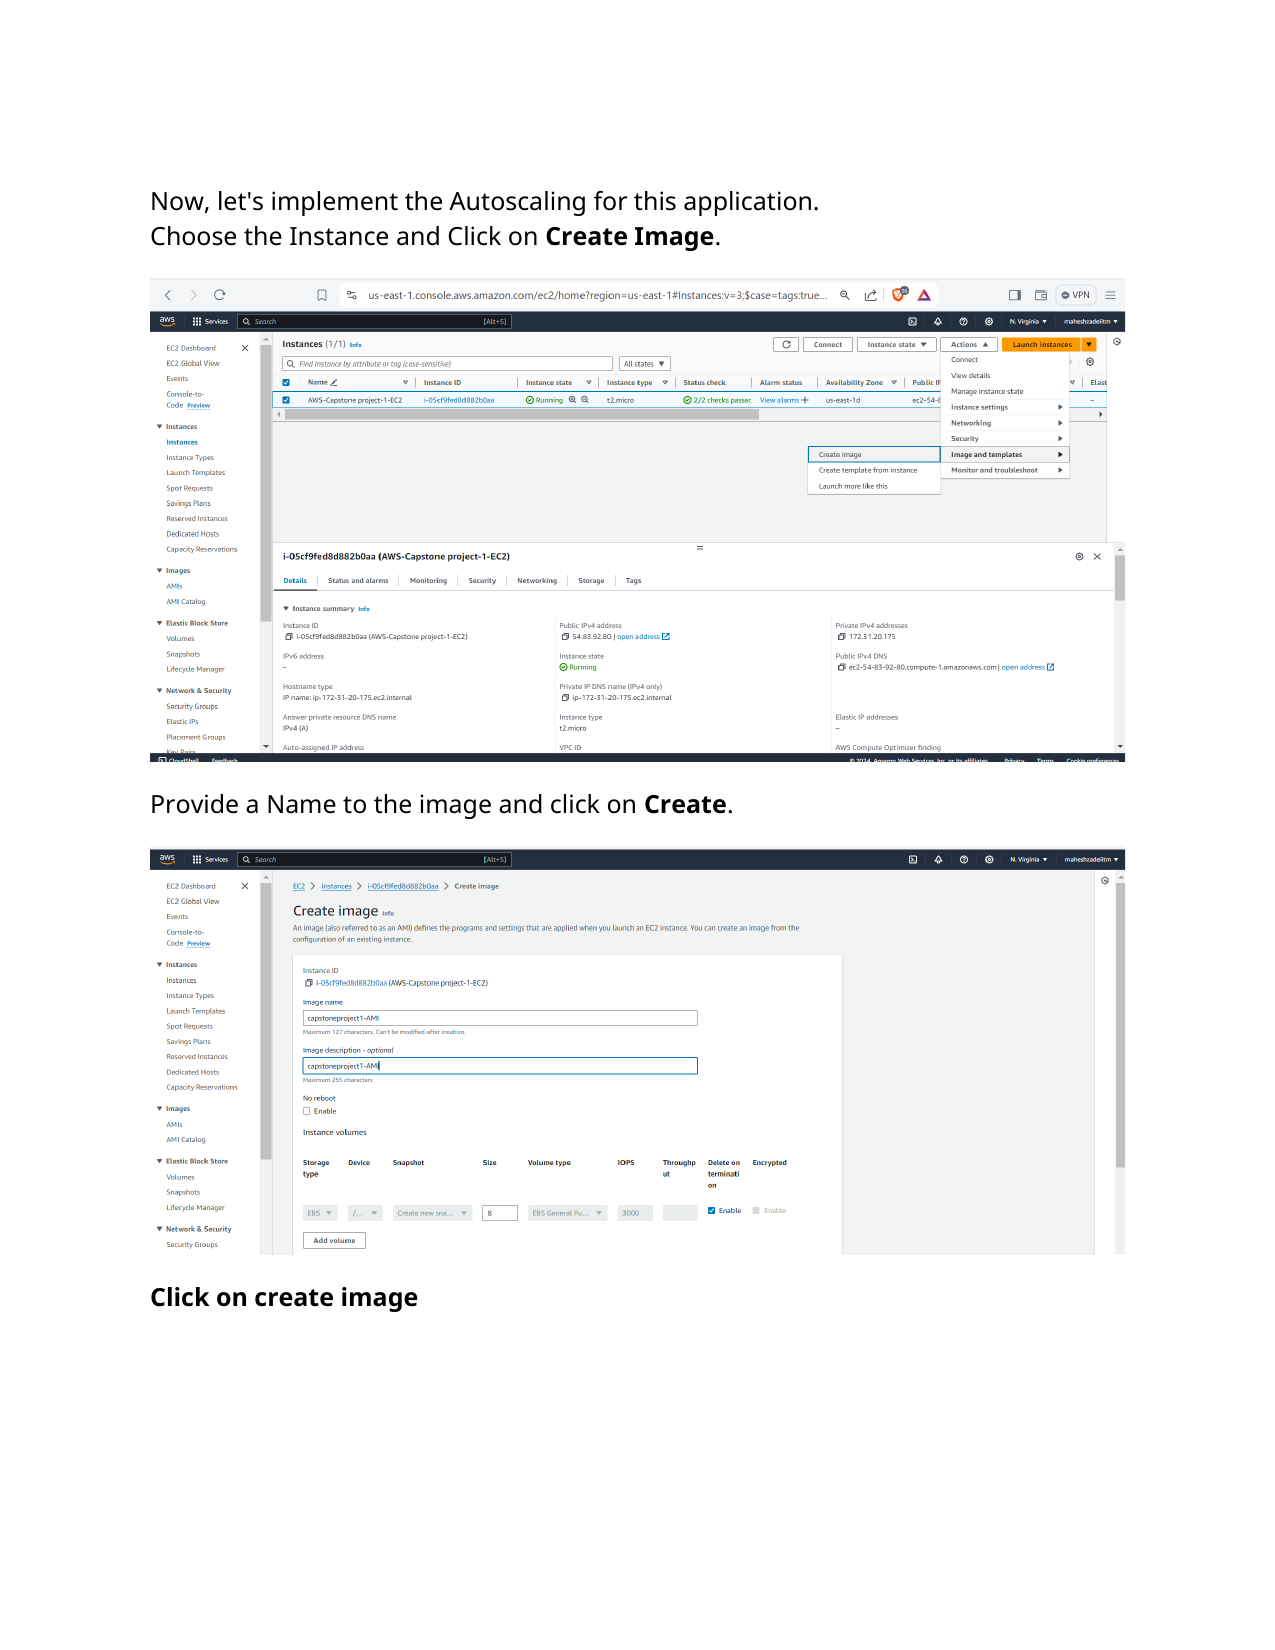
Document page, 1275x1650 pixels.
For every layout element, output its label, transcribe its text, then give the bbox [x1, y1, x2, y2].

text Now, let's implement the Autoscaling for this application. [150, 184, 1125, 218]
text Choose the Instance and Click on Create Image. [150, 218, 1125, 252]
picture [150, 278, 1125, 762]
text Click on create image [150, 1280, 1125, 1314]
picture [150, 846, 1125, 1255]
text Provide a Name to the image and click on Create. [150, 787, 1125, 821]
